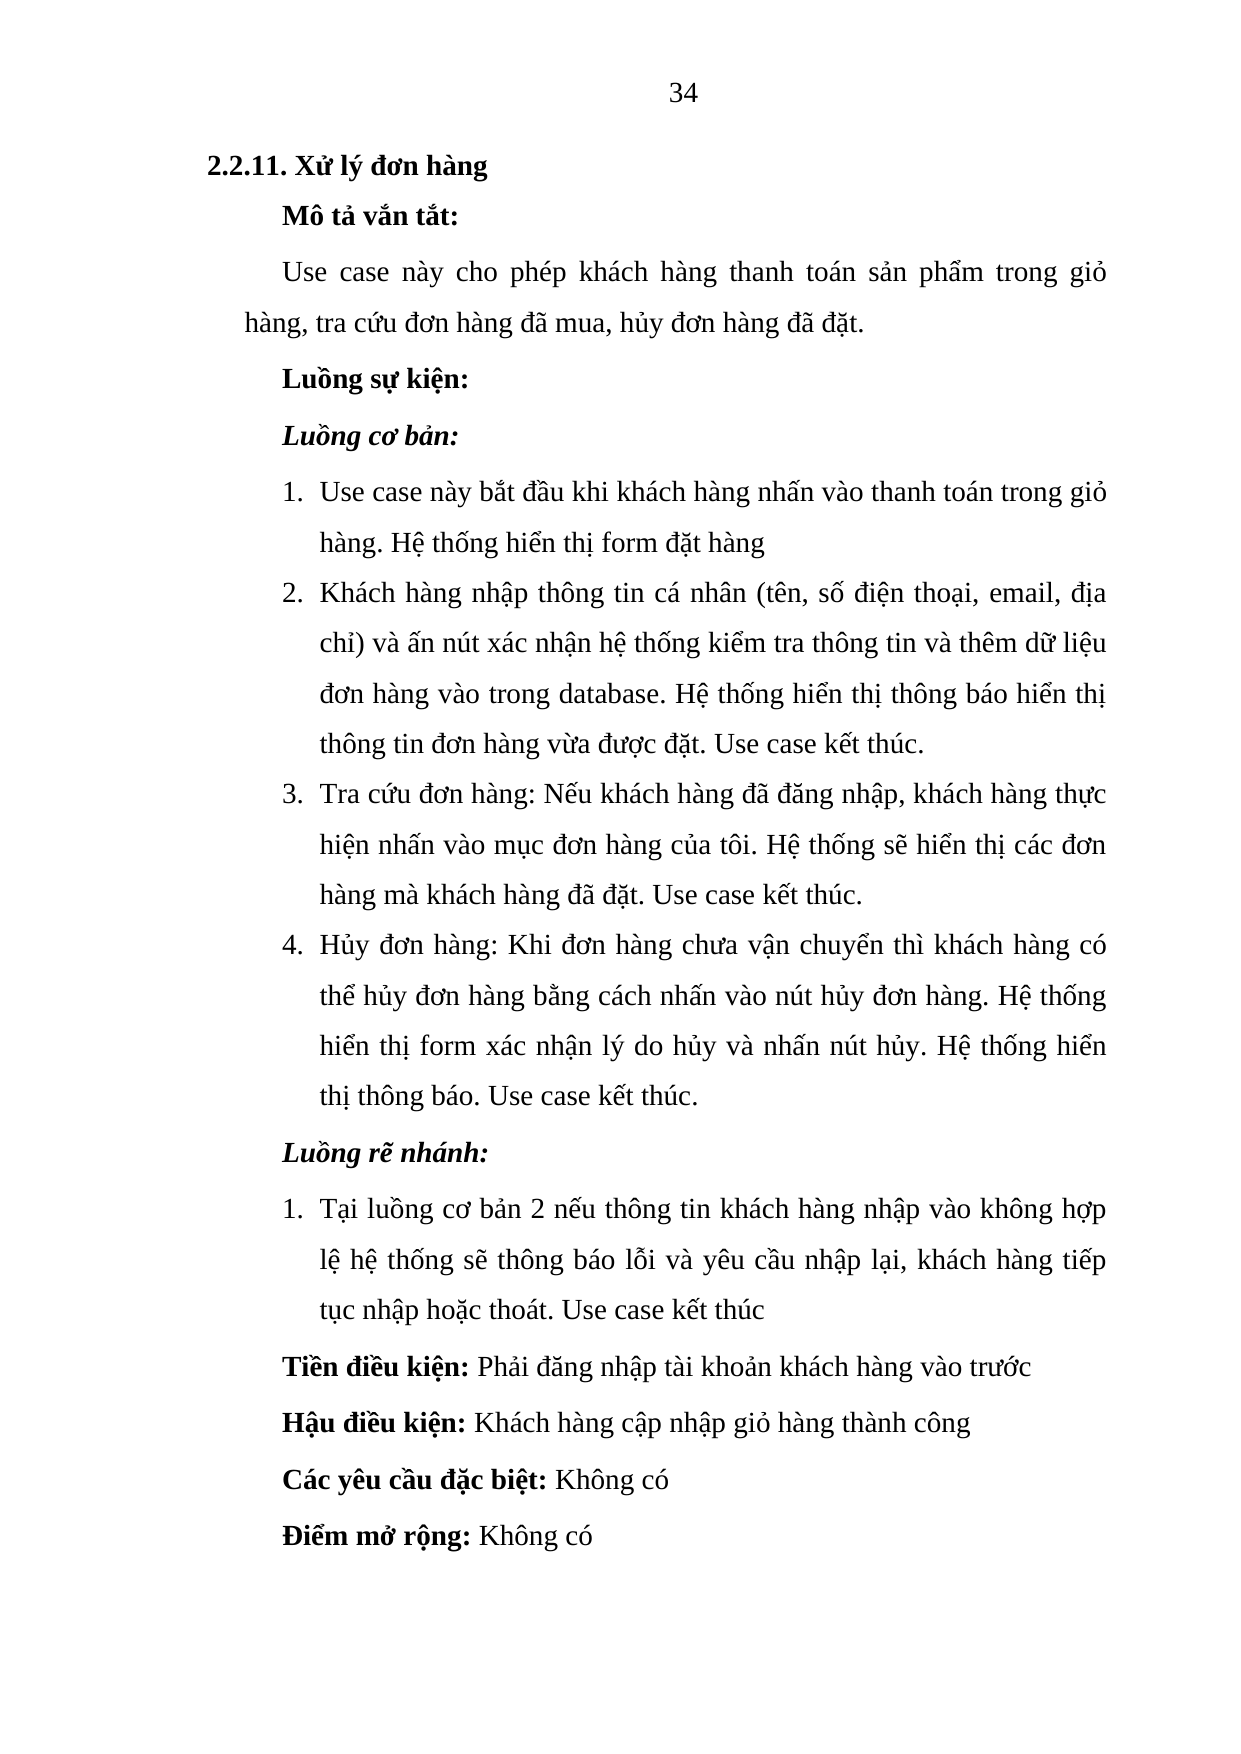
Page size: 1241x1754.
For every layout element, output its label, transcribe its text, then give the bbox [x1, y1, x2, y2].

text Use case này cho phép khách hàng thanh toán sản phẩm trong giỏ hàng, tra cứu đơn hàng đã mua, hủy đơn hàng đã đặt. [244, 254, 1107, 338]
list Hủy đơn hàng: Khi đơn hàng chưa vận chuyển thì khách hàng có thể hủy đơn hàng bằng cách nhấn vào nút hủy đơn hàng. Hệ thống hiển thị form xác nhận lý do hủy và nhấn nút hủy. Hệ thống hiển thị thông báo. Use case kết thúc. [282, 927, 1107, 1112]
text Tiền điều kiện: Phải đăng nhập tài khoản khách hàng vào trước [282, 1349, 1107, 1382]
list Tại luồng cơ bản 2 nếu thông tin khách hàng nhập vào không hợp lệ hệ thống sẽ thông báo lỗi và yêu cầu nhập lại, khách hàng tiếp tục nhập hoặc thoát. Use case kết thúc [282, 1191, 1107, 1326]
text Hậu điều kiện: Khách hàng cập nhập giỏ hàng thành công [282, 1405, 1107, 1439]
text Các yêu cầu đặc biệt: Không có [282, 1462, 1107, 1495]
text Điểm mở rộng: Không có [282, 1518, 1107, 1552]
text Luồng rẽ nhánh: [282, 1135, 1107, 1168]
text Mô tả vắn tắt: [282, 198, 1107, 232]
subtitle 2.2.11. Xử lý đơn hàng [207, 148, 1107, 181]
list Tra cứu đơn hàng: Nếu khách hàng đã đăng nhập, khách hàng thực hiện nhấn vào mục đơn hàng của tôi. Hệ thống sẽ hiển thị các đơn hàng mà khách hàng đã đặt. Use case kết thúc. [282, 776, 1107, 911]
list Use case này bắt đầu khi khách hàng nhấn vào thanh toán trong giỏ hàng. Hệ thống hiển thị form đặt hàng [282, 474, 1107, 558]
text Luồng sự kiện: [244, 361, 1107, 395]
list Khách hàng nhập thông tin cá nhân (tên, số điện thoại, email, địa chỉ) và ấn nút xác nhận hệ thống kiểm tra thông tin và thêm dữ liệu đơn hàng vào trong database. Hệ thống hiển thị thông báo hiển thị thông tin đơn hàng vừa được đặt. Use case kết thúc. [282, 575, 1107, 760]
text Luồng cơ bản: [282, 418, 1107, 452]
